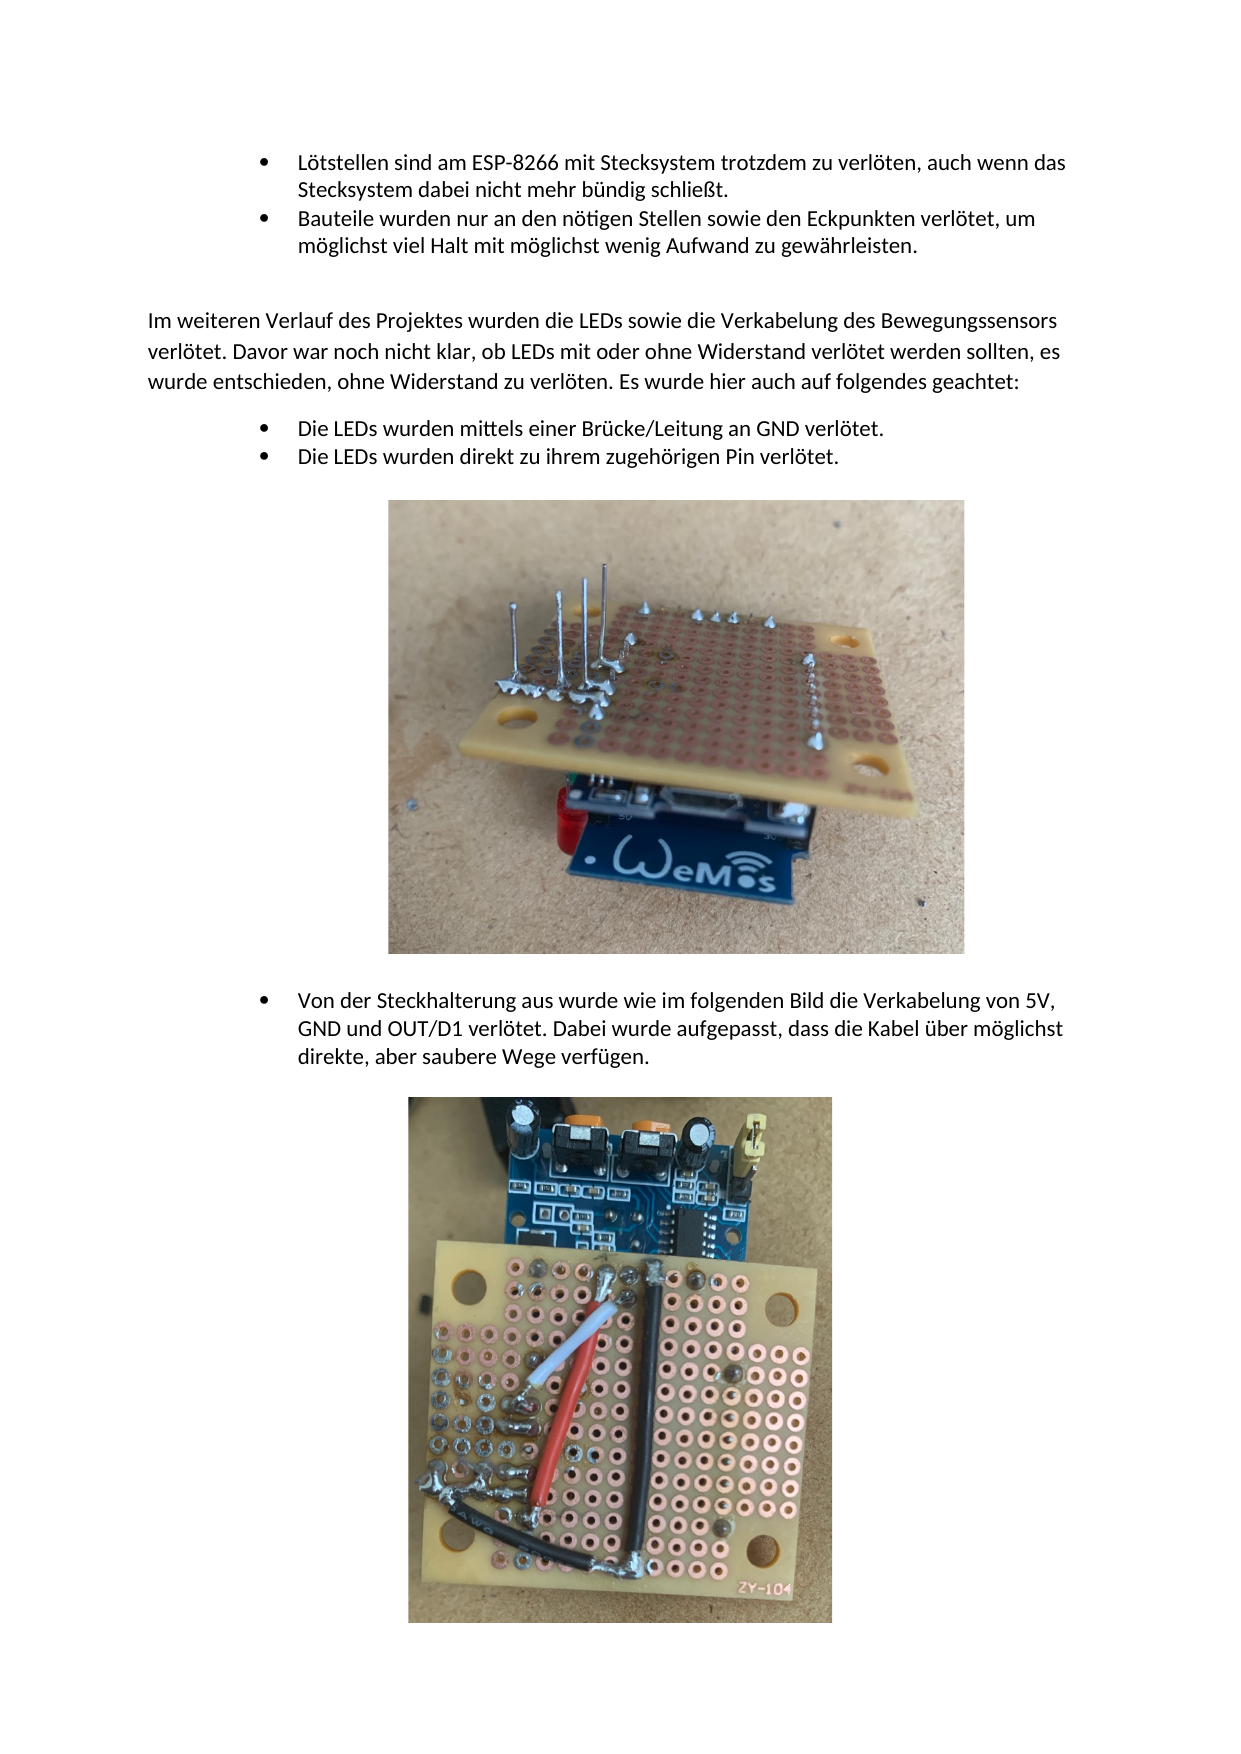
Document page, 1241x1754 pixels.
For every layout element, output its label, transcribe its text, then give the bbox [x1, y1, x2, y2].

picture [388, 500, 965, 954]
list Von der Steckhalterung aus wurde wie im folgenden Bild die Verkabelung von 5V, GND und OUT/D1 verlötet. Dabei wurde aufgepasst, dass die Kabel über möglichst direkte, aber saubere Wege verfügen. [260, 986, 1093, 1070]
list Lötstellen sind am ESP-8266 mit Stecksystem trotzdem zu verlöten, auch wenn das Stecksystem dabei nicht mehr bündig schließt. [260, 148, 1093, 204]
list Bauteile wurden nur an den nötigen Stellen sowie den Eckpunkten verlötet, um möglichst viel Halt mit möglichst wenig Aufwand zu gewährleisten. [260, 204, 1093, 260]
text Im weiteren Verlauf des Projektes wurden die LEDs sowie die Verkabelung des Bewegungssensors verlötet. Davor war noch nicht klar, ob LEDs mit oder ohne Widerstand verlötet werden sollten, es wurde entschieden, ohne Widerstand zu verlöten. Es wurde hier auch auf folgendes geachtet: [148, 307, 1093, 395]
picture [408, 1097, 833, 1623]
list Die LEDs wurden direkt zu ihrem zugehörigen Pin verlötet. [260, 442, 1093, 470]
list Die LEDs wurden mittels einer Brücke/Leitung an GND verlötet. [260, 414, 1093, 442]
